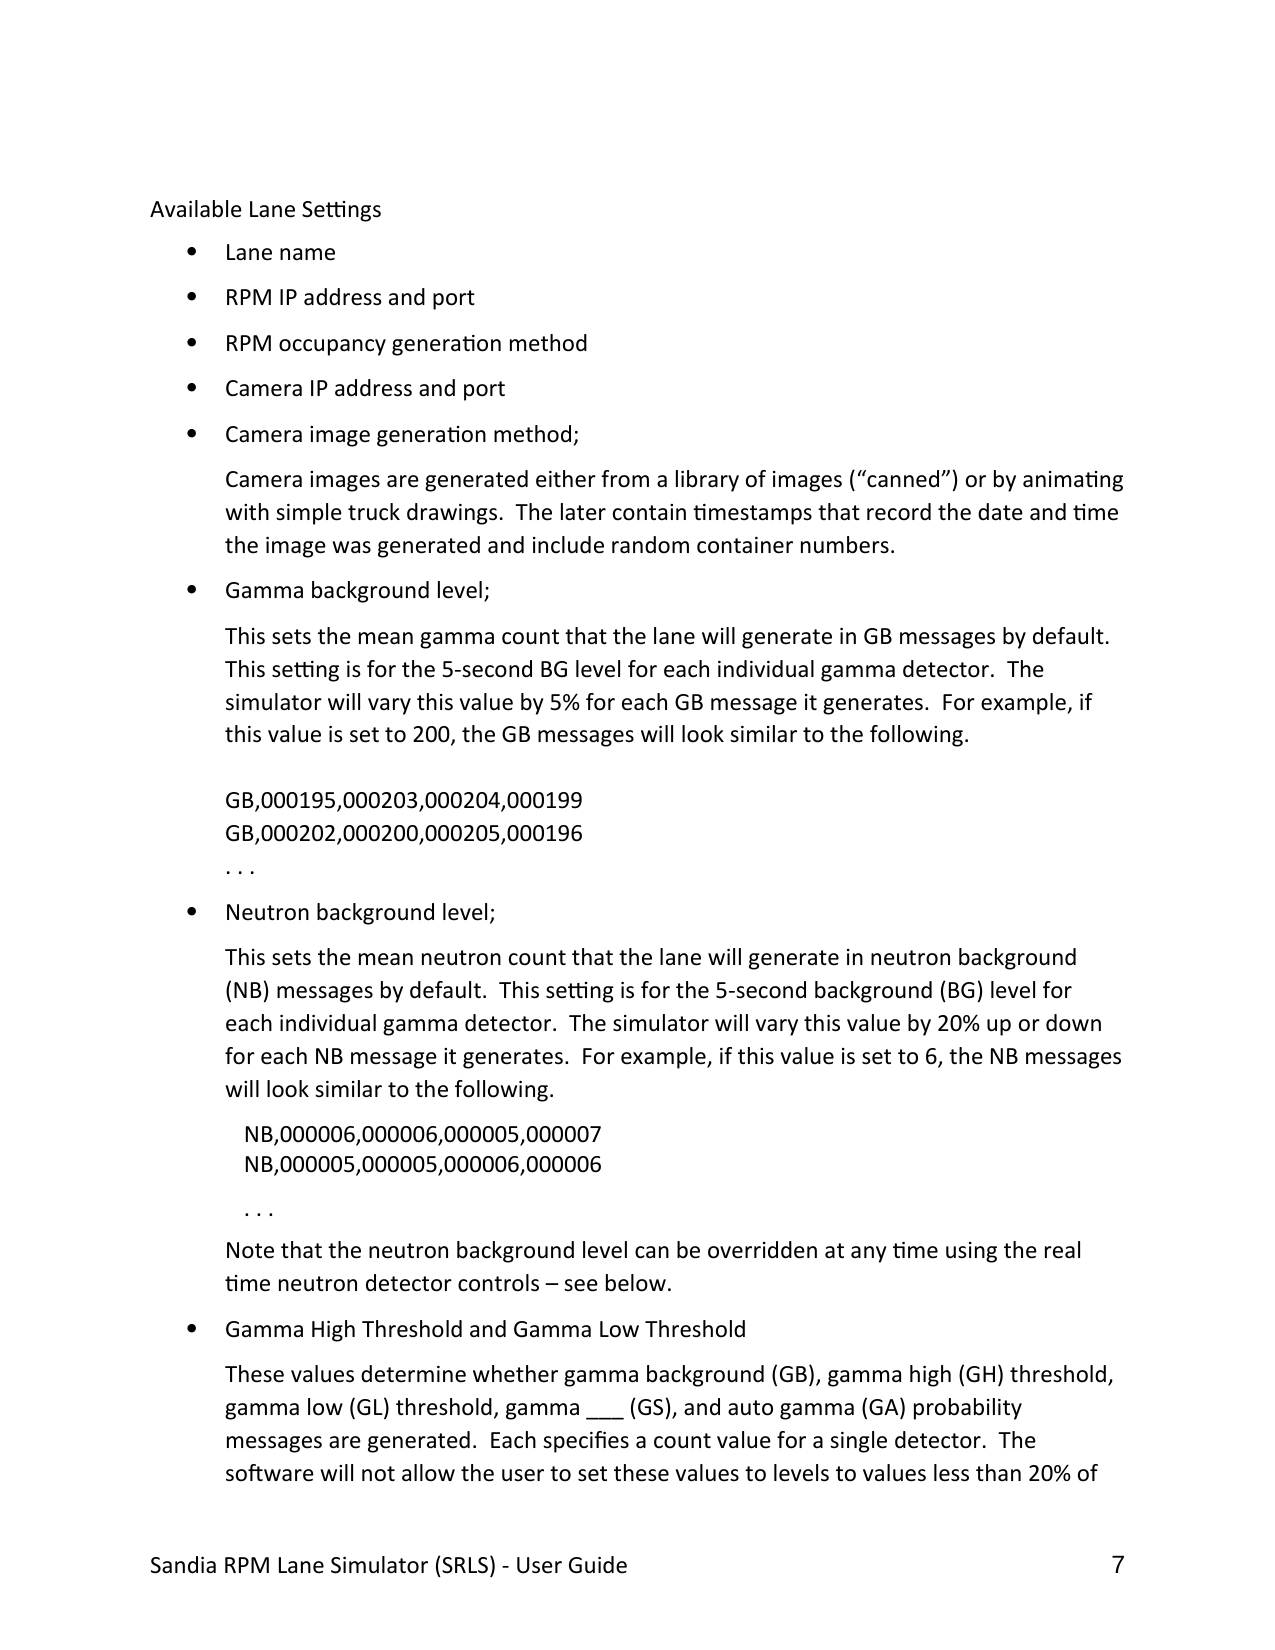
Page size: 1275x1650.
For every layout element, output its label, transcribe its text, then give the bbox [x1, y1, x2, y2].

list RPM IP address and port [187, 281, 1125, 312]
list Gamma High Threshold and Gamma Low Threshold [187, 1313, 1125, 1343]
text . . . [244, 1192, 1125, 1222]
list Camera image generation method; [187, 418, 1125, 448]
list RPM occupancy generation method [187, 327, 1125, 357]
list This sets the mean neutron count that the lane will generate in neutron background (NB) messages by default. This setting is for the 5-second background (BG) level for each individual gamma detector. The simulator will vary this value by 20% up or down for each NB message it generates. For example, if this value is set to 6, the NB messages will look similar to the following. [225, 941, 1125, 1103]
list This sets the mean gamma count that the lane will generate in GB messages by default. This setting is for the 5-second BG level for each individual gamma detector. The simulator will vary this value by 5% for each GB message it generates. For example, if this value is set to 200, the GB messages will look similar to the following. GB,000195,000203,000204,000199 GB,000202,000200,000205,000196 . . . [225, 620, 1125, 881]
list Gamma background level; [187, 574, 1125, 605]
list Camera images are generated either from a library of images (“canned”) or by animating with simple truck drawings. The later contain timestamps that record the date and time the image was generated and include random container numbers. [225, 463, 1125, 559]
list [225, 1358, 1125, 1488]
list Lane name [187, 236, 1125, 267]
text Available Lane Settings [150, 193, 1125, 223]
list Neutron background level; [187, 896, 1125, 926]
text NB,000006,000006,000005,000007 [244, 1118, 1125, 1149]
list Note that the neutron background level can be overridden at any time using the real time neutron detector controls – see below. [225, 1235, 1125, 1298]
list Camera IP address and port [187, 372, 1125, 403]
text NB,000005,000005,000006,000006 [244, 1149, 1125, 1179]
